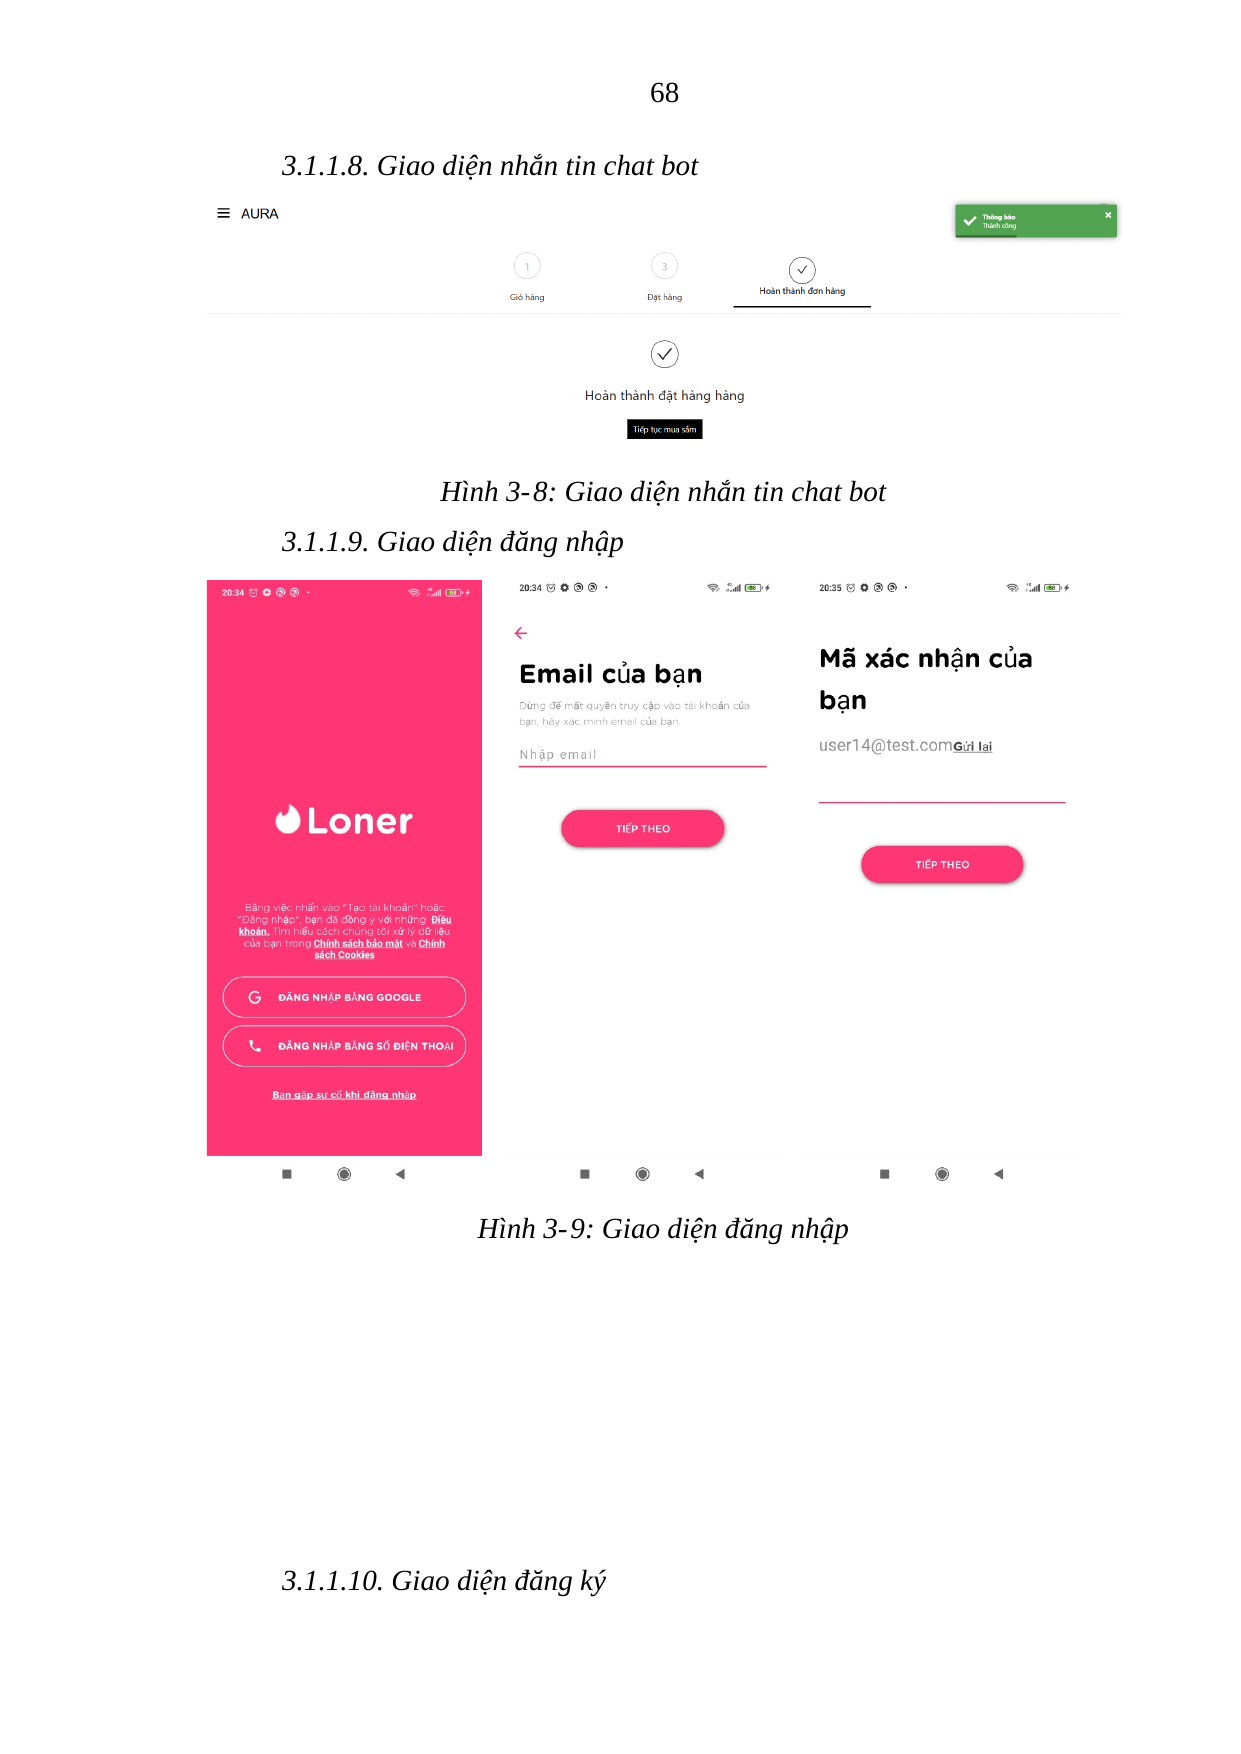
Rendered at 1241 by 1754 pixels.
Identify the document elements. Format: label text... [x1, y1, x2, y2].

picture [803, 575, 1081, 1192]
text Giao diện đăng nhập [282, 524, 1122, 558]
picture [206, 580, 482, 1192]
picture [503, 575, 782, 1192]
picture [206, 198, 1123, 455]
text Giao diện đăng ký [282, 1563, 1122, 1597]
text Giao diện nhắn tin chat bot [282, 148, 1122, 181]
